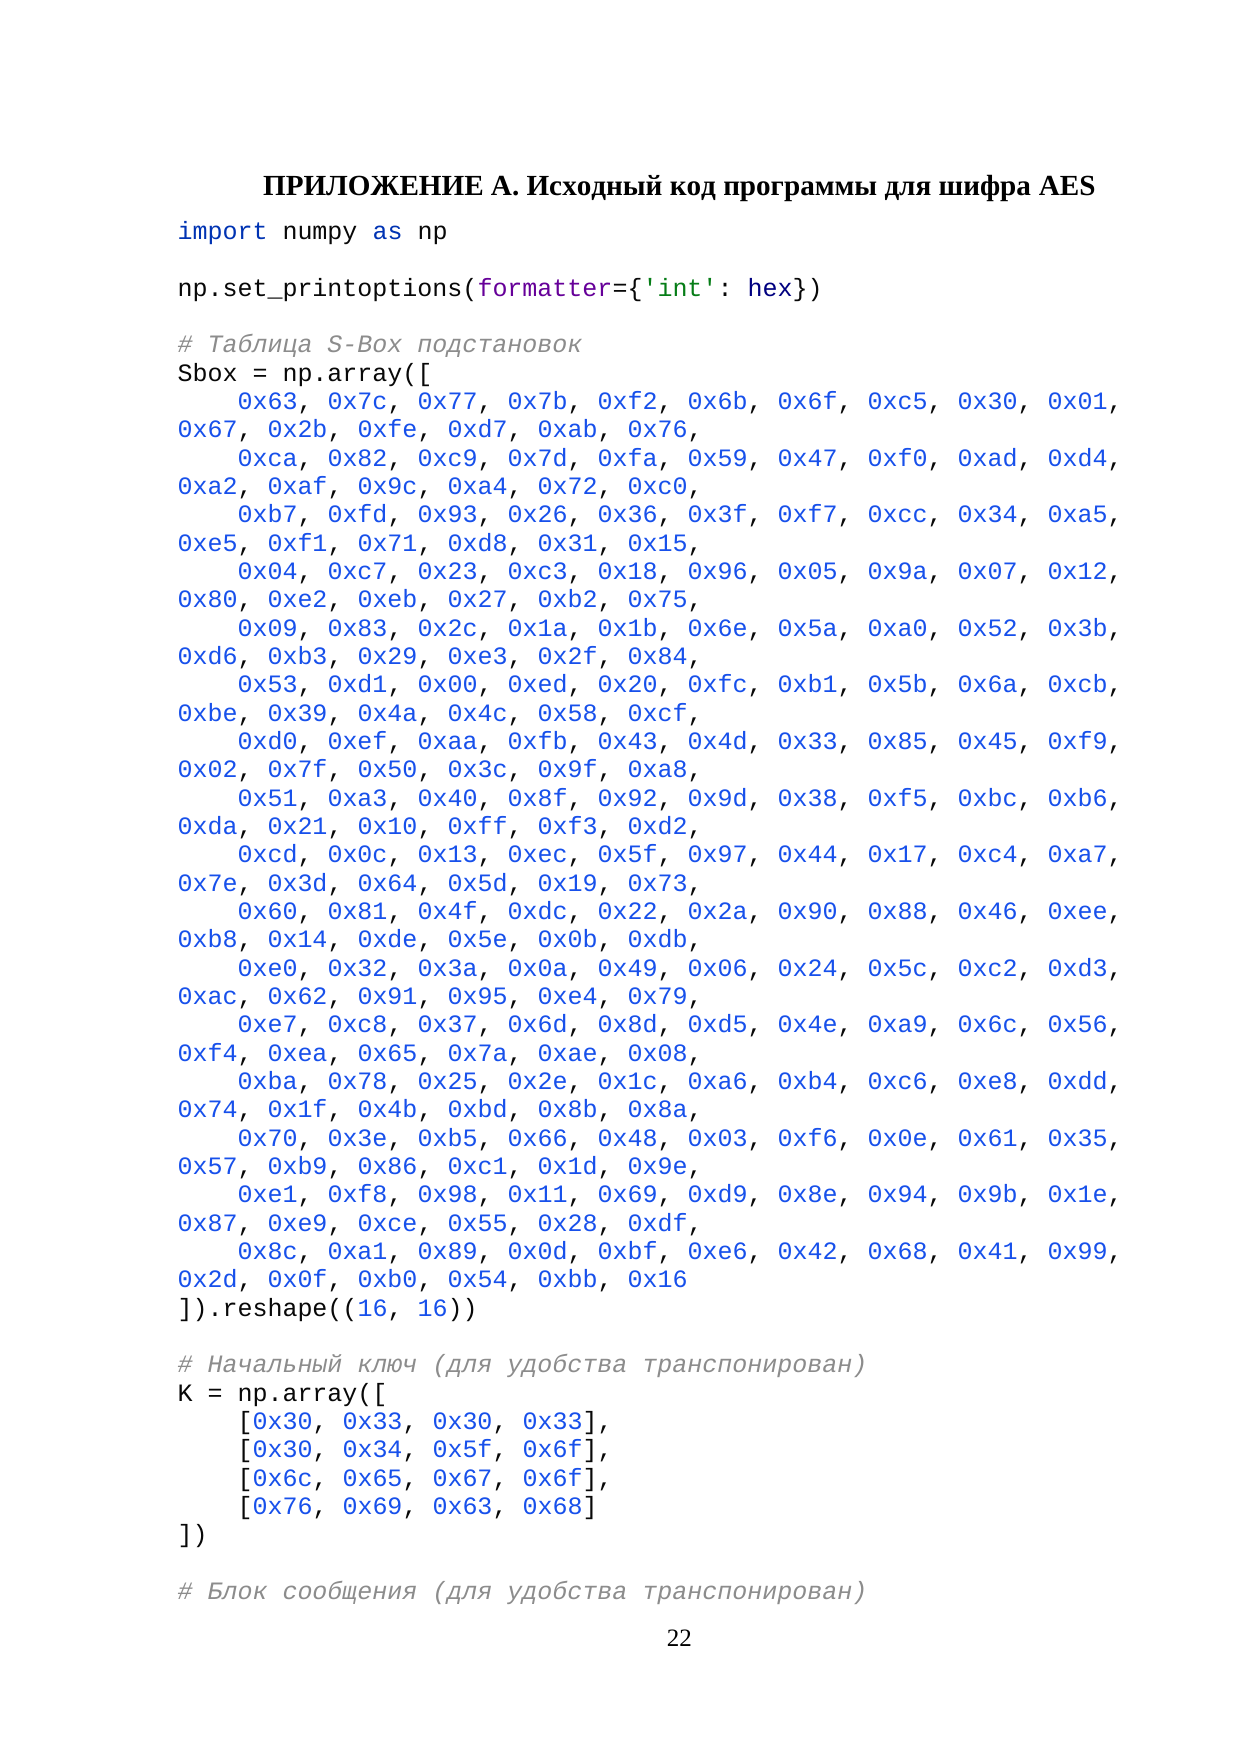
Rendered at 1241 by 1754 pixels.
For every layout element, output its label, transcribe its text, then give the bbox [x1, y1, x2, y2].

list ПРИЛОЖЕНИЕ А. Исходный код программы для шифра AES [177, 168, 1181, 202]
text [177, 219, 1181, 1607]
